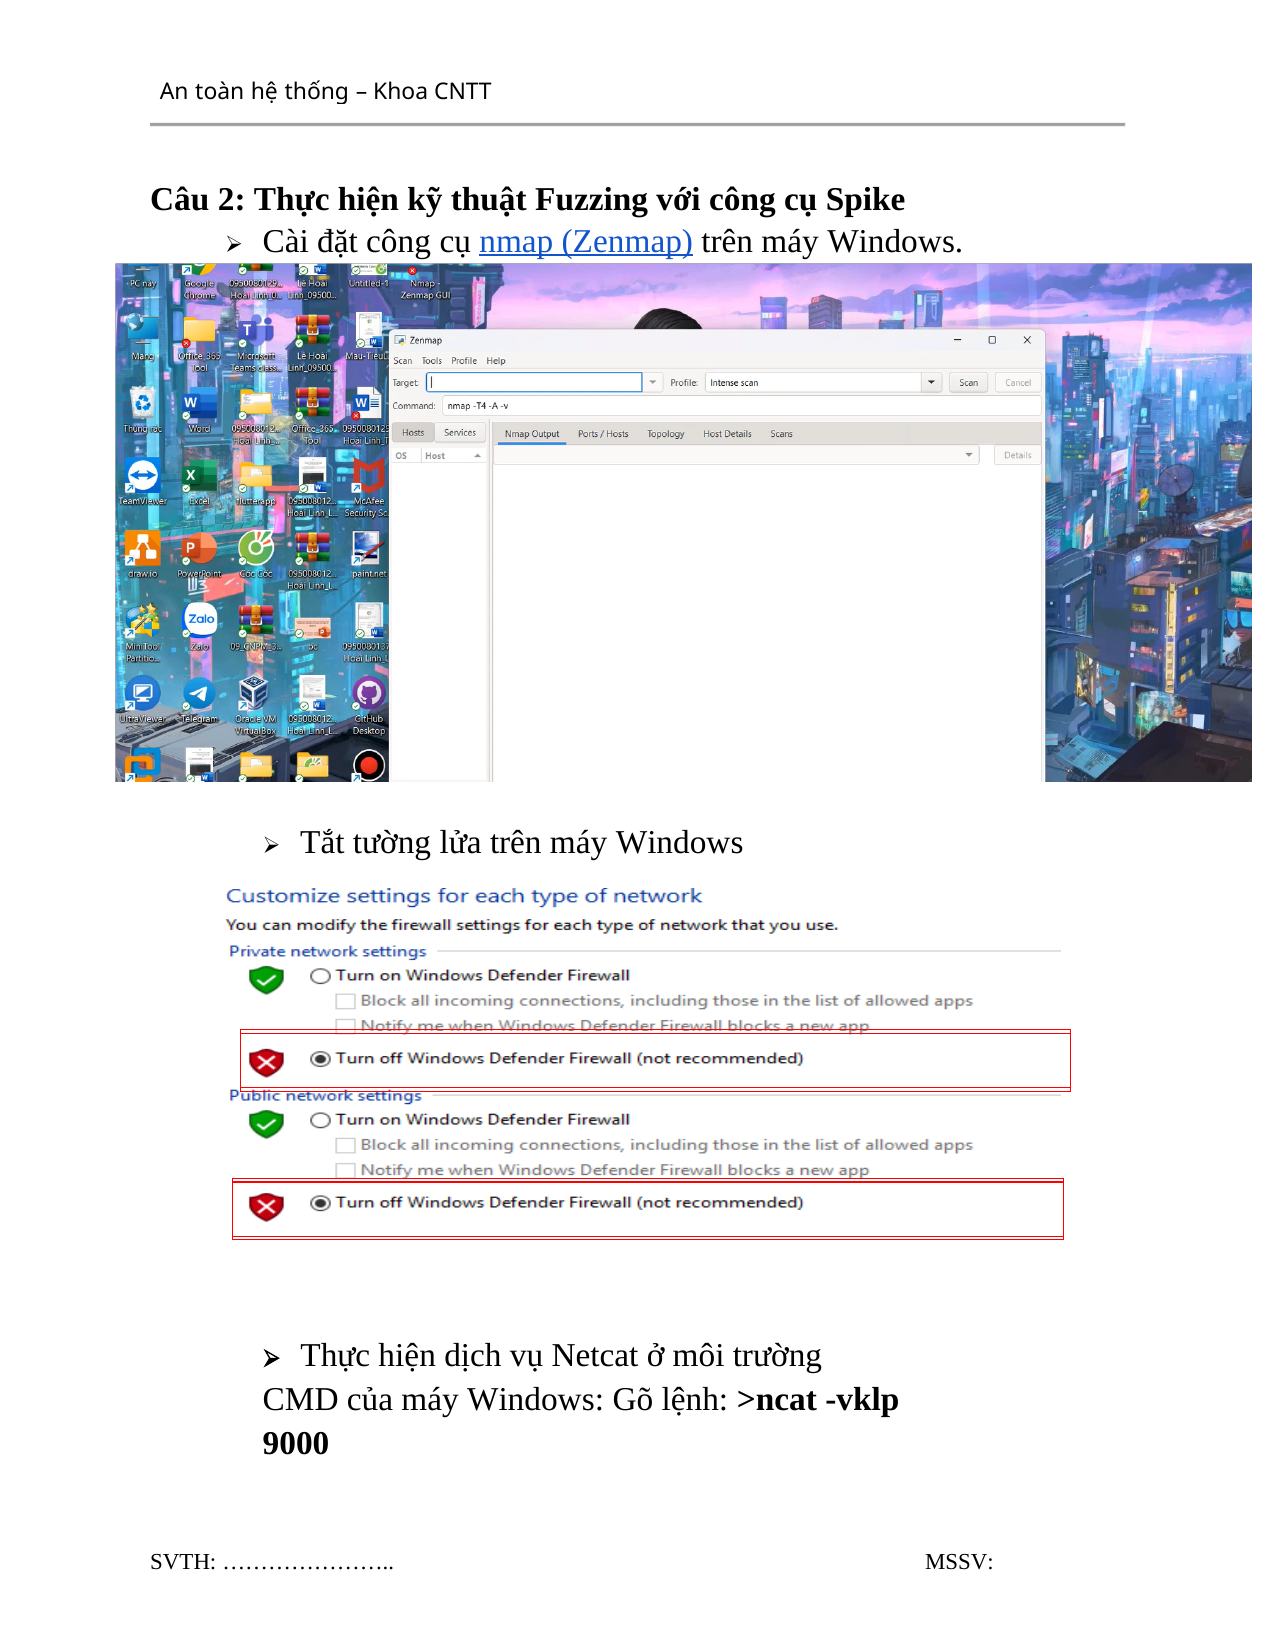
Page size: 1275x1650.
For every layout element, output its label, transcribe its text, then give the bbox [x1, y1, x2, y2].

picture [241, 1034, 1061, 1087]
list Cài đặt công cụ nmap (Zenmap) trên máy Windows. [225, 221, 1252, 259]
picture [114, 262, 1253, 783]
subtitle Câu 2: Thực hiện kỹ thuật Fuzzing với công cụ Spike [150, 179, 1252, 217]
list Tắt tường lửa trên máy Windows [262, 822, 1252, 861]
picture [226, 888, 1061, 1222]
picture [233, 1183, 1061, 1222]
list Thực hiện dịch vụ Netcat ở môi trường CMD của máy Windows: Gõ lệnh: >ncat -vklp 9000 [262, 1335, 900, 1462]
